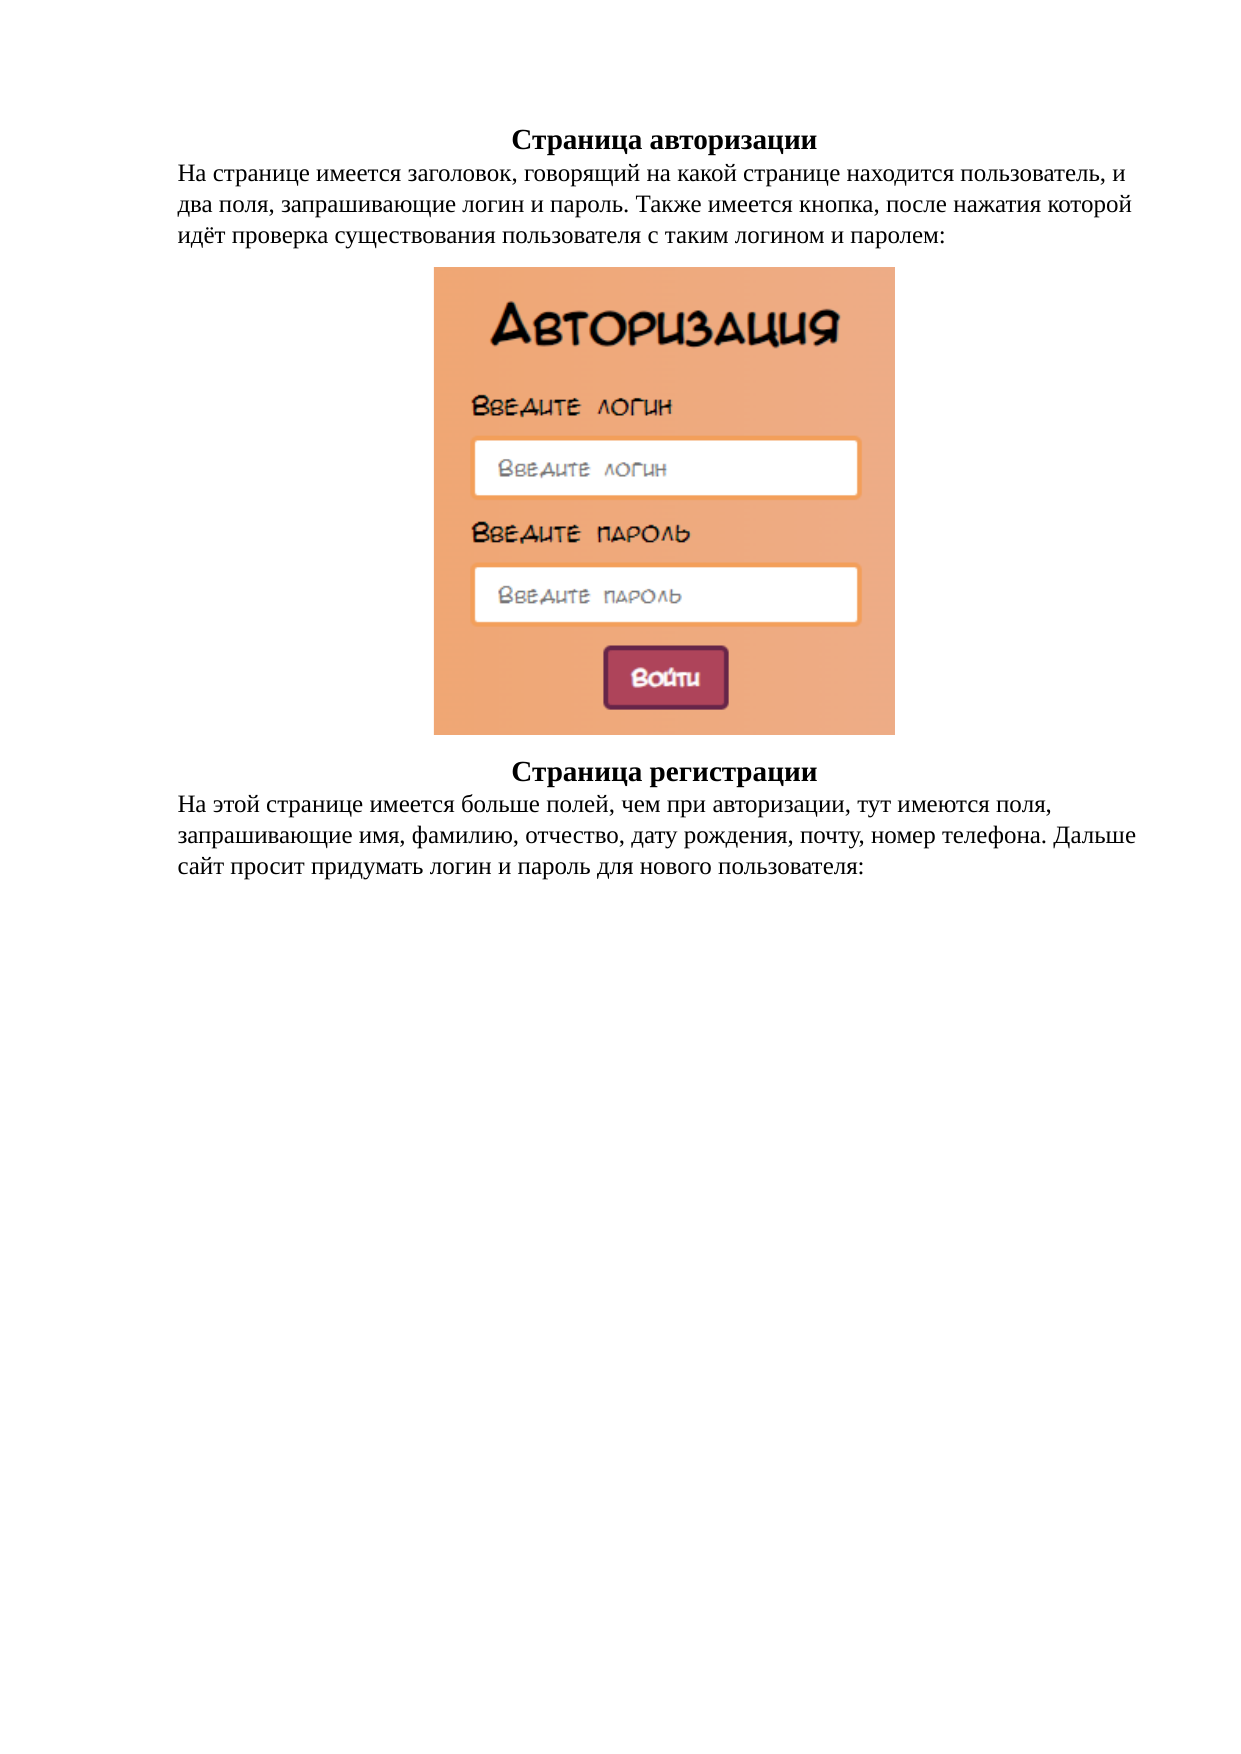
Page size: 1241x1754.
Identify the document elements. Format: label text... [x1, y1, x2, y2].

text На странице имеется заголовок, говорящий на какой странице находится пользователь, и два поля, запрашивающие логин и пароль. Также имеется кнопка, после нажатия которой идёт проверка существования пользователя с таким логином и паролем: [177, 158, 1152, 249]
subtitle Страница авторизации [177, 122, 1152, 156]
subtitle Страница регистрации [177, 754, 1152, 787]
text На этой странице имеется больше полей, чем при авторизации, тут имеются поля, запрашивающие имя, фамилию, отчество, дату рождения, почту, номер телефона. Дальше сайт просит придумать логин и пароль для нового пользователя: [177, 789, 1152, 880]
picture [433, 267, 895, 735]
